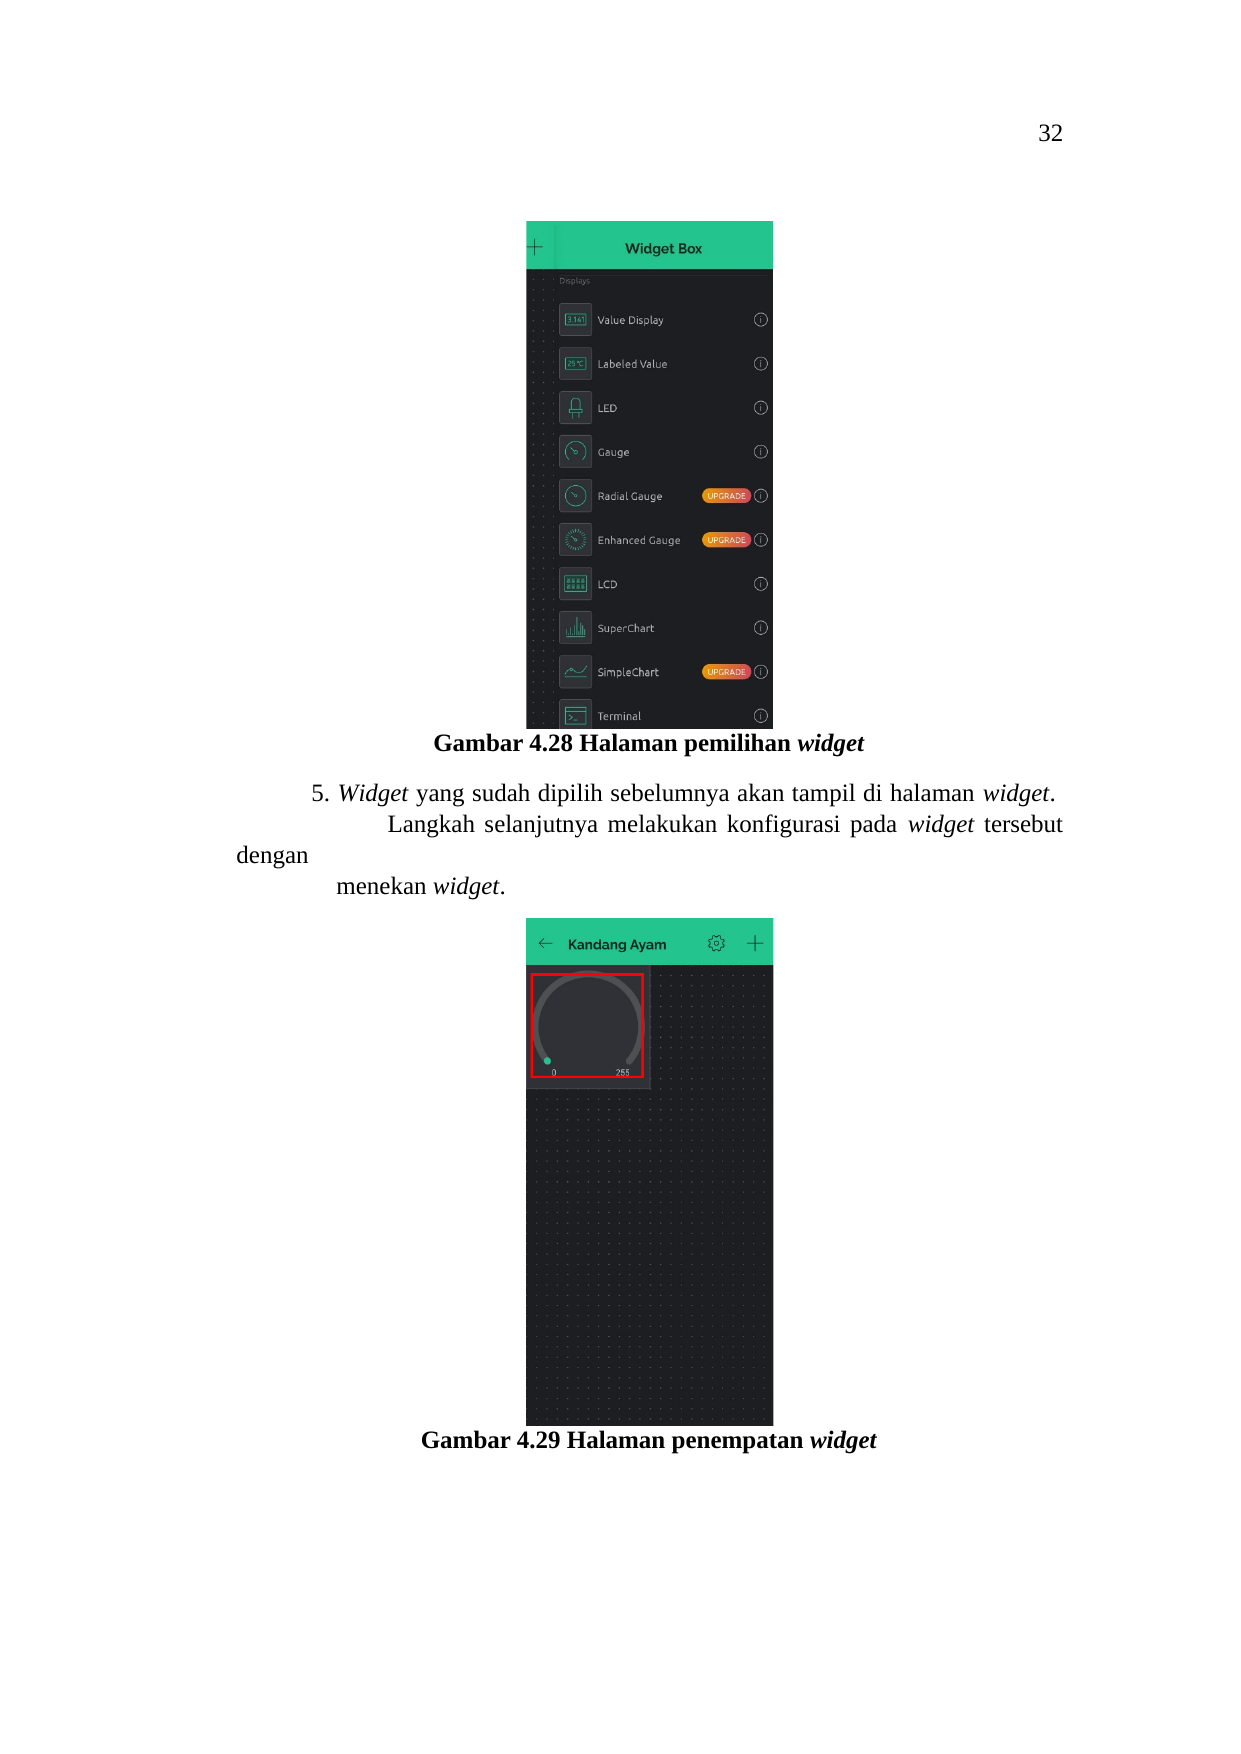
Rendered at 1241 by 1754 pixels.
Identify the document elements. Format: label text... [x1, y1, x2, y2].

picture [526, 918, 774, 1426]
picture [526, 221, 773, 729]
text 5. Widget yang sudah dipilih sebelumnya akan tampil di halaman widget. Langkah selanjutnya melakukan konfigurasi pada widget tersebut dengan menekan widget. [236, 778, 1063, 900]
